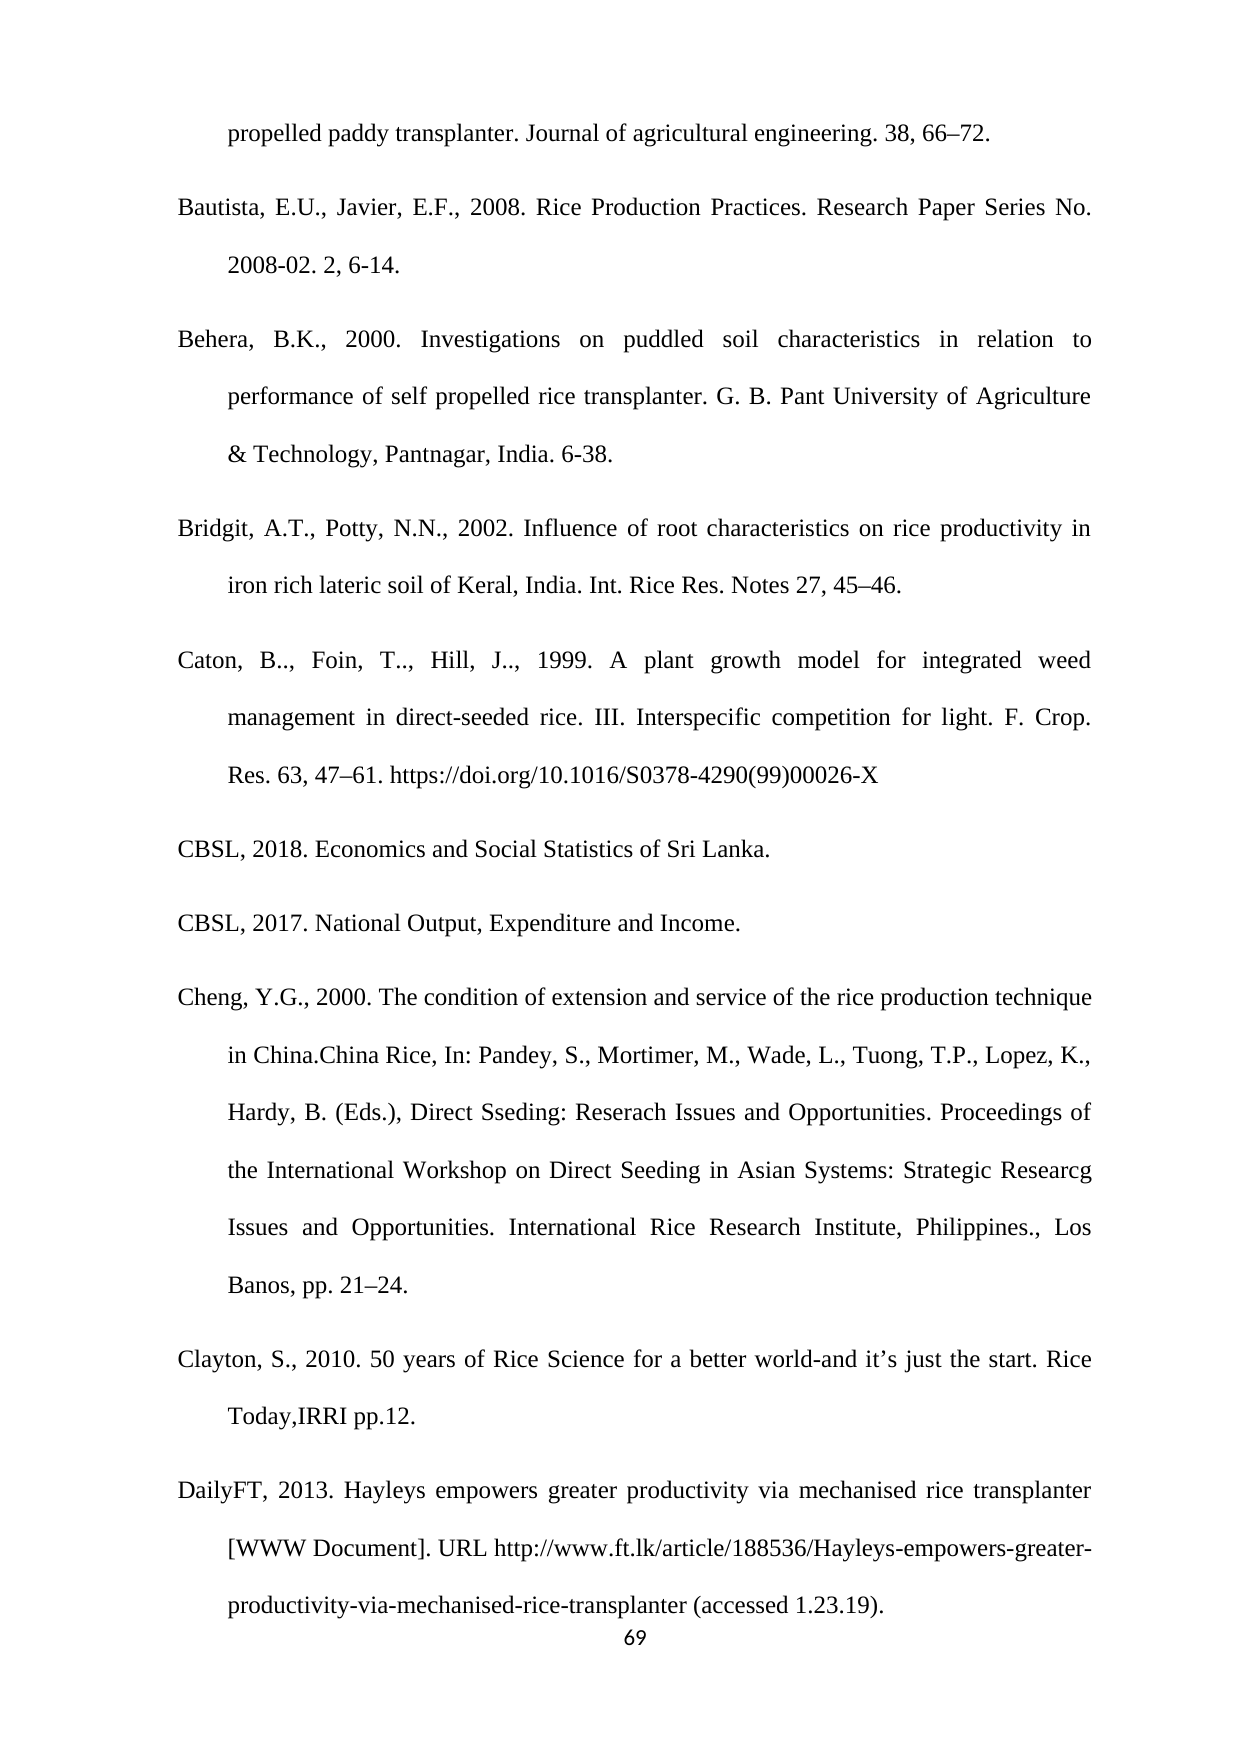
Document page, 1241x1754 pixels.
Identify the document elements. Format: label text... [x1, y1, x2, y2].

text CBSL, 2017. National Output, Expenditure and Income. [177, 908, 1092, 937]
text Bridgit, A.T., Potty, N.N., 2002. Influence of root characteristics on rice productivity in iron rich lateric soil of Keral, India. Int. Rice Res. Notes 27, 45–46. [177, 513, 1092, 599]
text Bautista, E.U., Javier, E.F., 2008. Rice Production Practices. Research Paper Series No. 2008-02. 2, 6-14. [177, 192, 1092, 278]
text Caton, B.., Foin, T.., Hill, J.., 1999. A plant growth model for integrated weed management in direct-seeded rice. III. Interspecific competition for light. F. Crop. Res. 63, 47–61. https://doi.org/10.1016/S0378-4290(99)00026-X [177, 645, 1092, 788]
text Clayton, S., 2010. 50 years of Rice Science for a better world-and it’s just the start. Rice Today,IRRI pp.12. [177, 1344, 1092, 1430]
text DailyFT, 2013. Hayleys empowers greater productivity via mechanised rice transplanter [WWW Document]. URL http://www.ft.lk/article/188536/Hayleys-empowers-greater-productivity-via-mechanised-rice-transplanter (accessed 1.23.19). [177, 1476, 1092, 1619]
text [177, 118, 1092, 147]
text CBSL, 2018. Economics and Social Statistics of Sri Lanka. [177, 834, 1092, 863]
text Behera, B.K., 2000. Investigations on puddled soil characteristics in relation to performance of self propelled rice transplanter. G. B. Pant University of Agriculture & Technology, Pantnagar, India. 6-38. [177, 324, 1092, 468]
text Cheng, Y.G., 2000. The condition of extension and service of the rice production technique in China.China Rice, In: Pandey, S., Mortimer, M., Wade, L., Tuong, T.P., Lopez, K., Hardy, B. (Eds.), Direct Sseding: Reserach Issues and Opportunities. Proceedings of the International Workshop on Direct Seeding in Asian Systems: Strategic Researcg Issues and Opportunities. International Rice Research Institute, Philippines., Los Banos, pp. 21–24. [177, 982, 1092, 1298]
